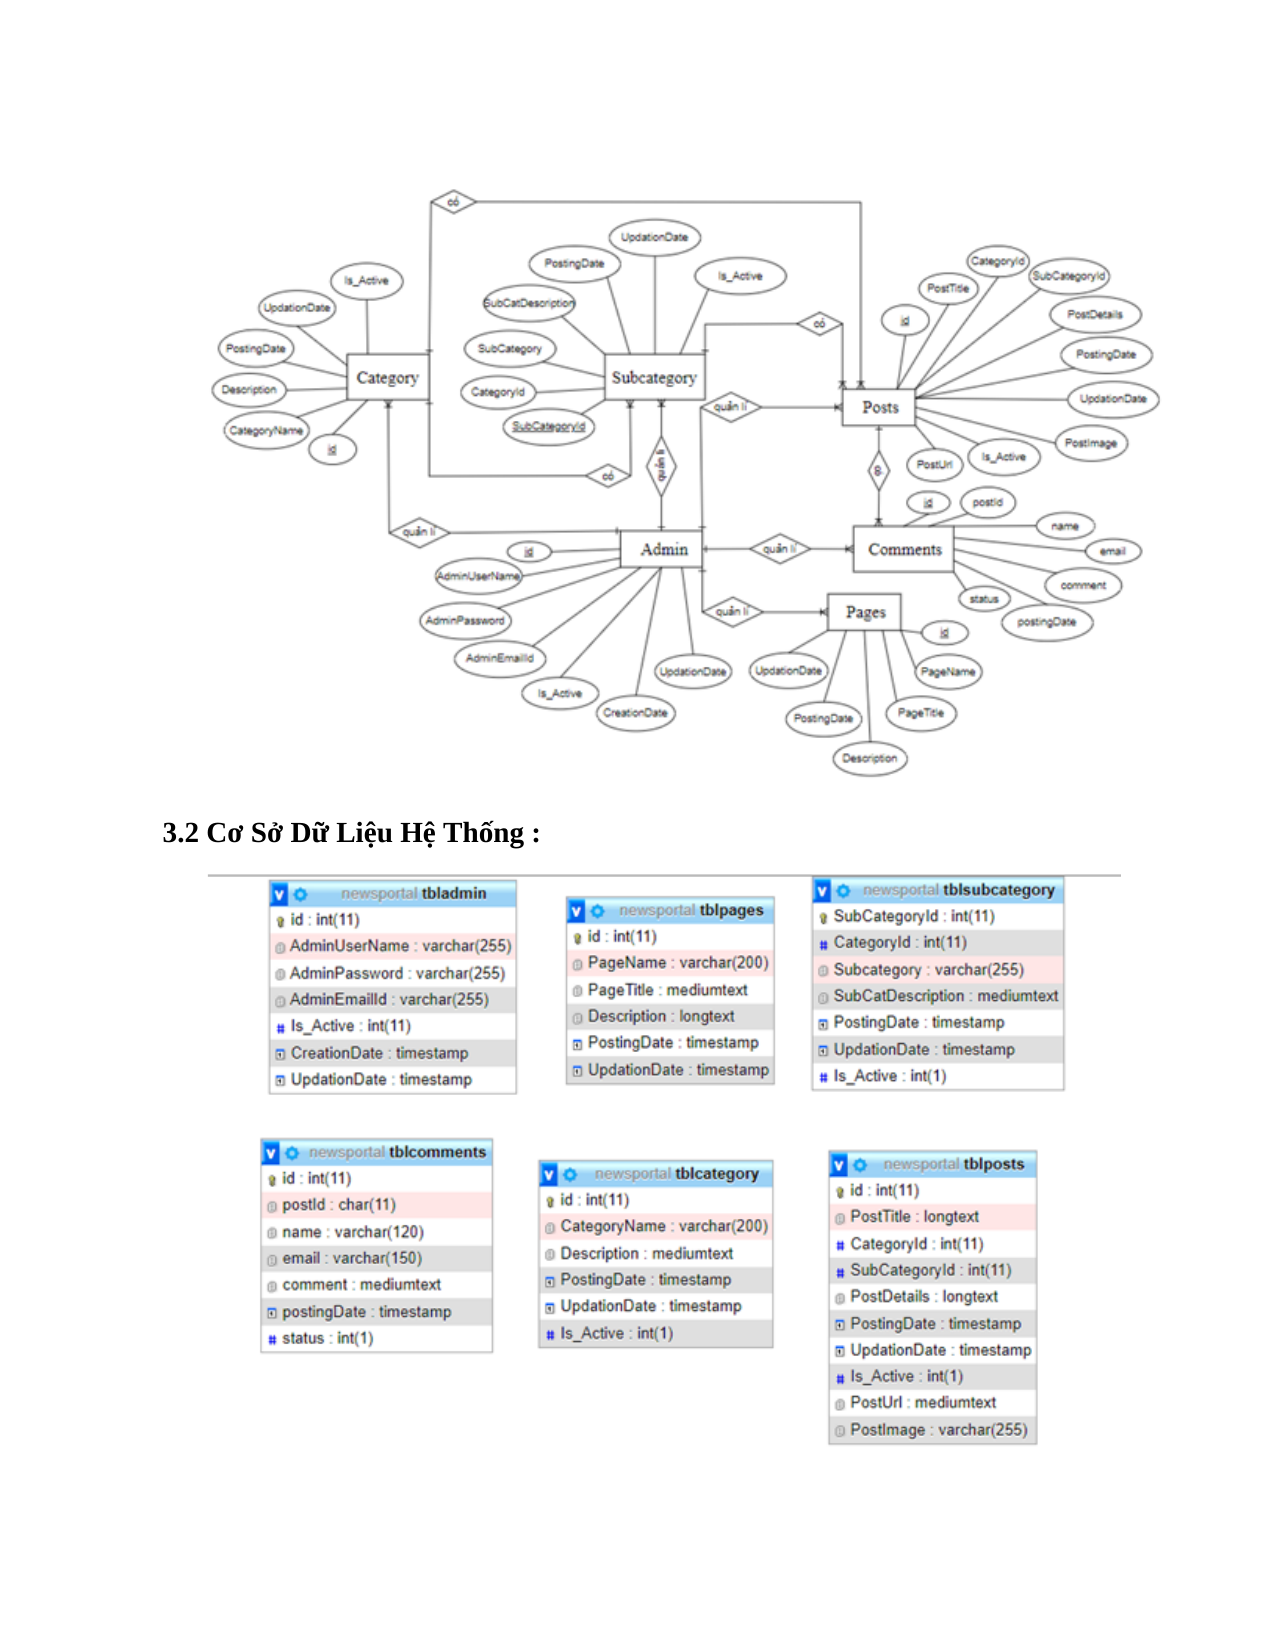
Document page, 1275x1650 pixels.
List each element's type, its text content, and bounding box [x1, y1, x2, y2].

picture [207, 150, 1171, 785]
picture [207, 874, 1121, 1476]
text 3.2 Cơ Sở Dữ Liệu Hệ Thống : [162, 816, 1125, 849]
